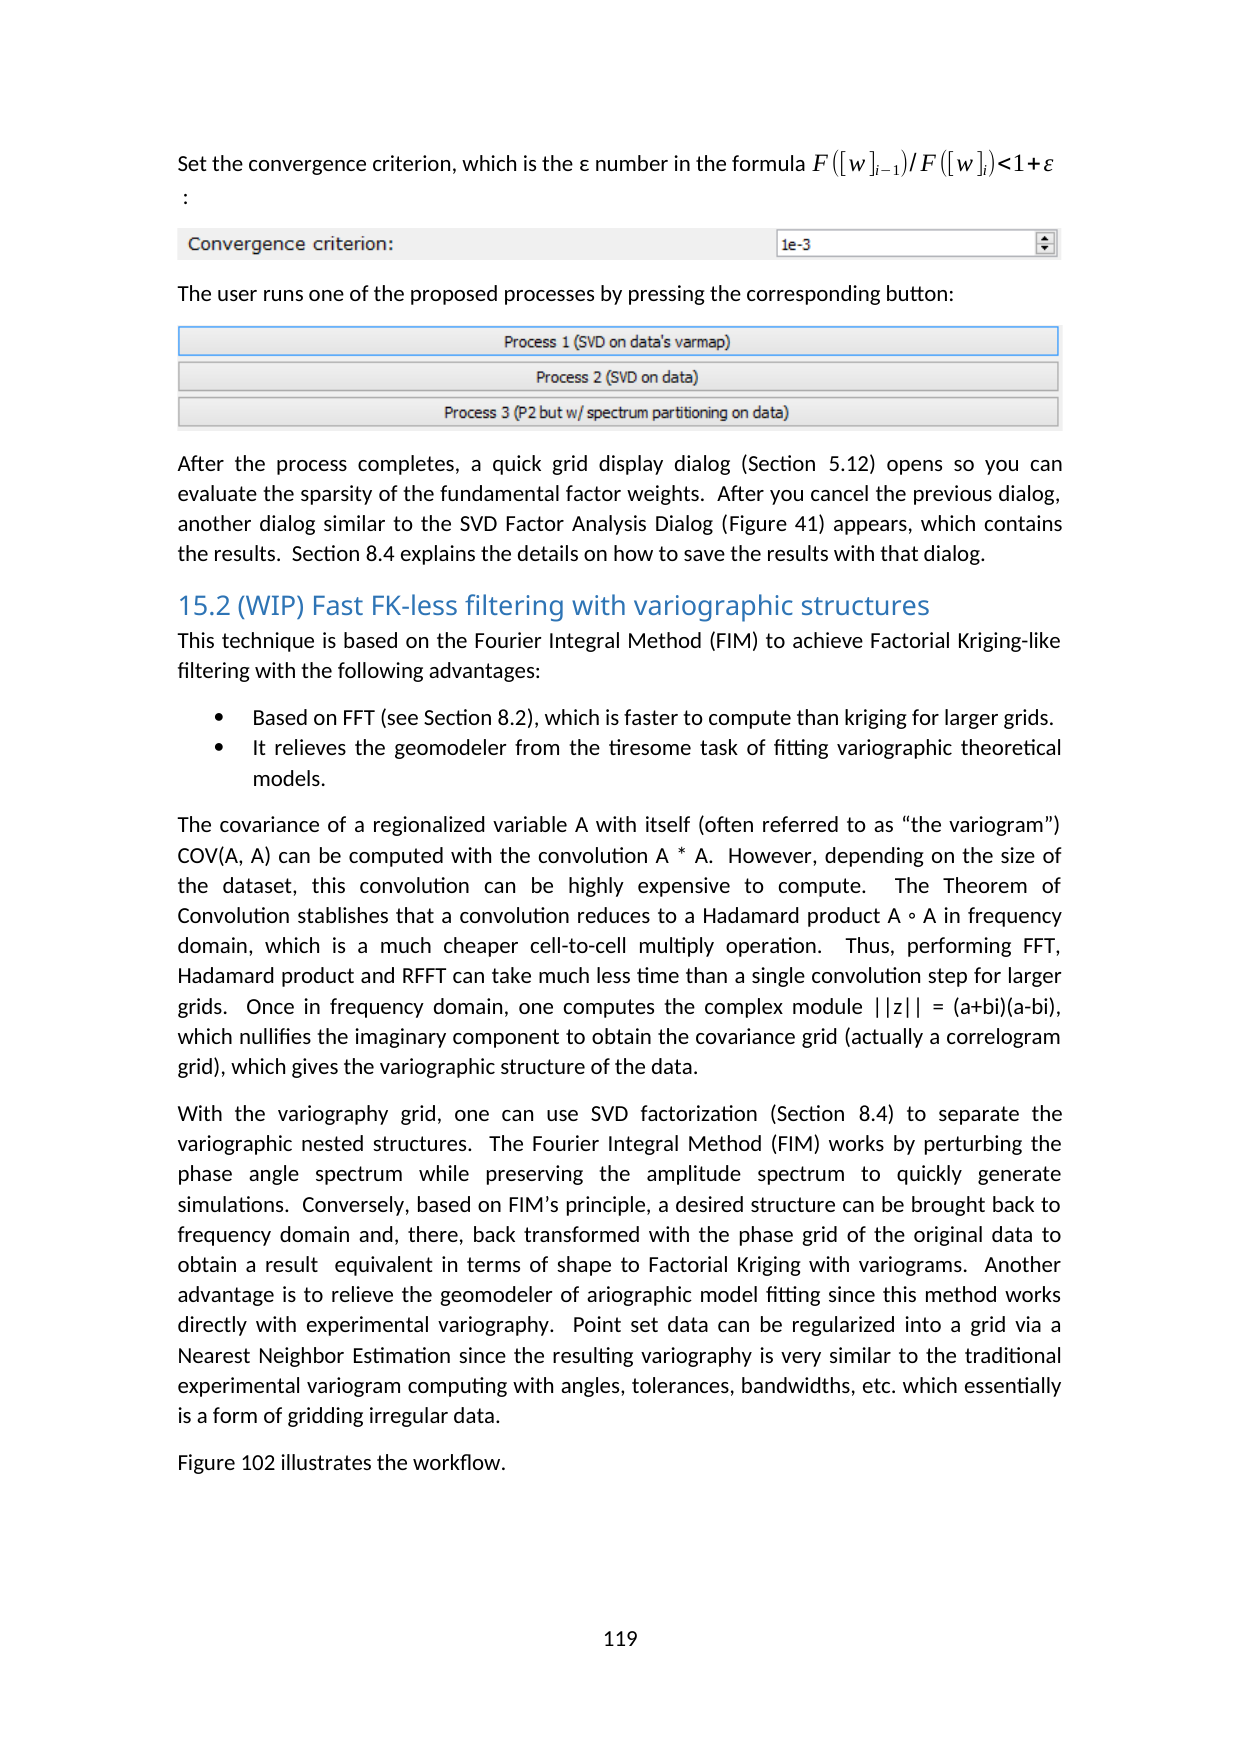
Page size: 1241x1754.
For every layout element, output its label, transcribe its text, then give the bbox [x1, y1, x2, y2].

text Set the convergence criterion, which is the ε number in the formula : [177, 148, 1063, 210]
text This technique is based on the Fourier Integral Method (FIM) to achieve Factorial Kriging-like filtering with the following advantages: [177, 626, 1063, 684]
list Based on FFT (see Section 8.2), which is faster to compute than kriging for larger grids. [215, 703, 1063, 731]
text With the variography grid, one can use SVD factorization (Section 8.4) to separate the variographic nested structures. The Fourier Integral Method (FIM) works by perturbing the phase angle spectrum while preserving the amplitude spectrum to quickly generate simulations. Conversely, based on FIM’s principle, a desired structure can be brought back to frequency domain and, there, back transformed with the phase grid of the original data to obtain a result equivalent in terms of shape to Factorial Kriging with variograms. Another advantage is to relieve the geomodeler of ariographic model fitting since this method works directly with experimental variography. Point set data can be regularized into a grid via a Nearest Neighbor Estimation since the resulting variography is very similar to the traditional experimental variogram computing with angles, tolerances, bandwidths, etc. which essentially is a form of gridding irregular data. [177, 1099, 1063, 1429]
list It relieves the geomodeler from the tiresome task of fitting variographic theoretical models. [215, 733, 1063, 792]
picture [177, 325, 1063, 431]
subtitle (WIP) Fast FK-less filtering with variographic structures [177, 586, 1063, 623]
text The user runs one of the proposed processes by pressing the corresponding button: [177, 279, 1063, 307]
text The covariance of a regionalized variable A with itself (often referred to as “the variogram”) COV(A, A) can be computed with the convolution A * A. However, depending on the size of the dataset, this convolution can be highly expensive to compute. The Theorem of Convolution stablishes that a convolution reduces to a Hadamard product A ◦ A in frequency domain, which is a much cheaper cell-to-cell multiply operation. Thus, performing FFT, Hadamard product and RFFT can take much less time than a single convolution step for larger grids. Once in frequency domain, one computes the complex module ||z|| = (a+bi)(a-bi), which nullifies the imaginary component to obtain the covariance grid (actually a correlogram grid), which gives the variographic structure of the data. [177, 811, 1063, 1080]
picture [177, 228, 1062, 260]
text After the process completes, a quick grid display dialog (Section 5.12) opens so you can evaluate the sparsity of the fundamental factor weights. After you cancel the previous dialog, another dialog similar to the SVD Factor Analysis Dialog (Figure 41) appears, which contains the results. Section 8.4 explains the details on how to save the results with that dialog. [177, 449, 1063, 568]
